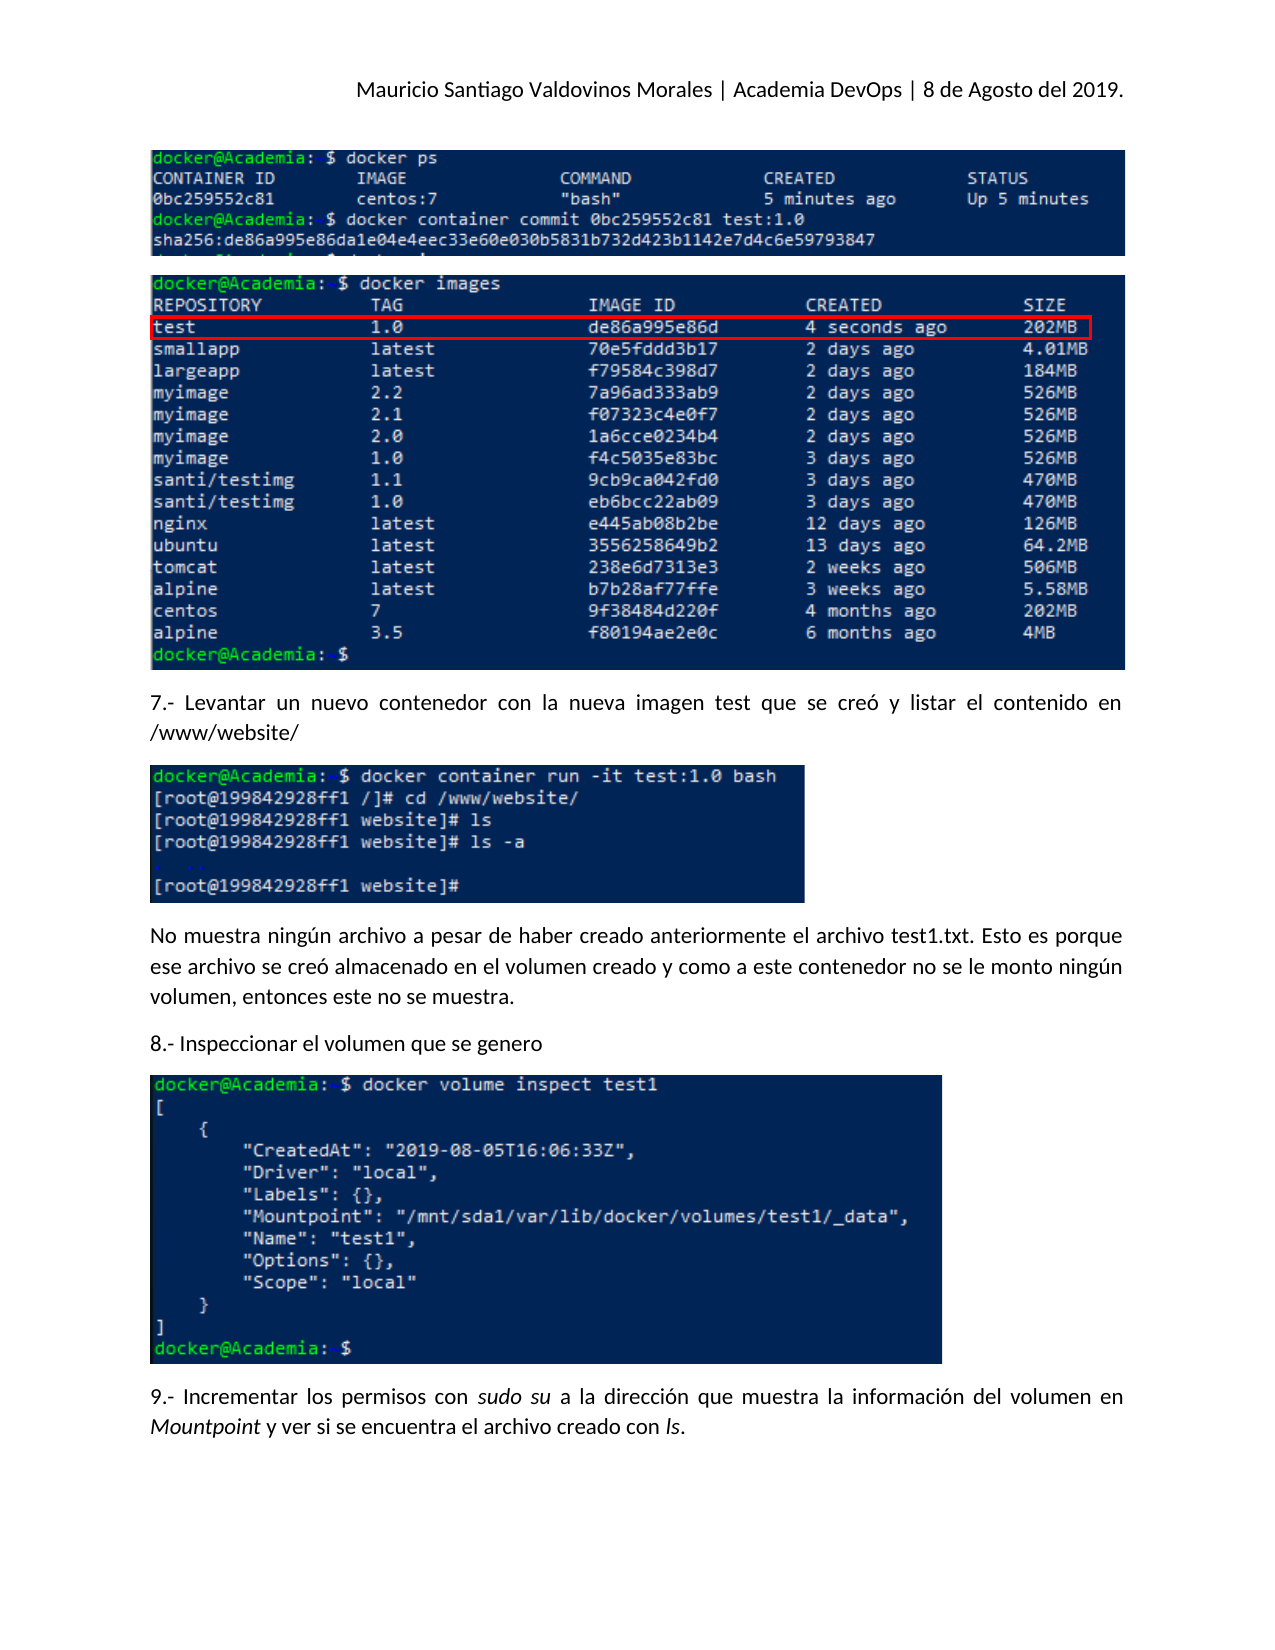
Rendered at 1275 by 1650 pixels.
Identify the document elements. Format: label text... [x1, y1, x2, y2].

picture [150, 275, 1125, 670]
picture [150, 765, 805, 903]
text 7.- Levantar un nuevo contenedor con la nueva imagen test que se creó y listar el contenido en /www/website/ [150, 688, 1125, 746]
picture [150, 150, 1125, 256]
text 8.- Inspeccionar el volumen que se genero [150, 1029, 1125, 1057]
text No muestra ningún archivo a pesar de haber creado anteriormente el archivo test1.txt. Esto es porque ese archivo se creó almacenado en el volumen creado y como a este contenedor no se le monto ningún volumen, entonces este no se muestra. [150, 922, 1125, 1010]
picture [150, 1075, 943, 1364]
text 9.- Incrementar los permisos con sudo su a la dirección que muestra la información del volumen en Mountpoint y ver si se encuentra el archivo creado con ls. [150, 1382, 1125, 1440]
picture [153, 319, 1089, 337]
